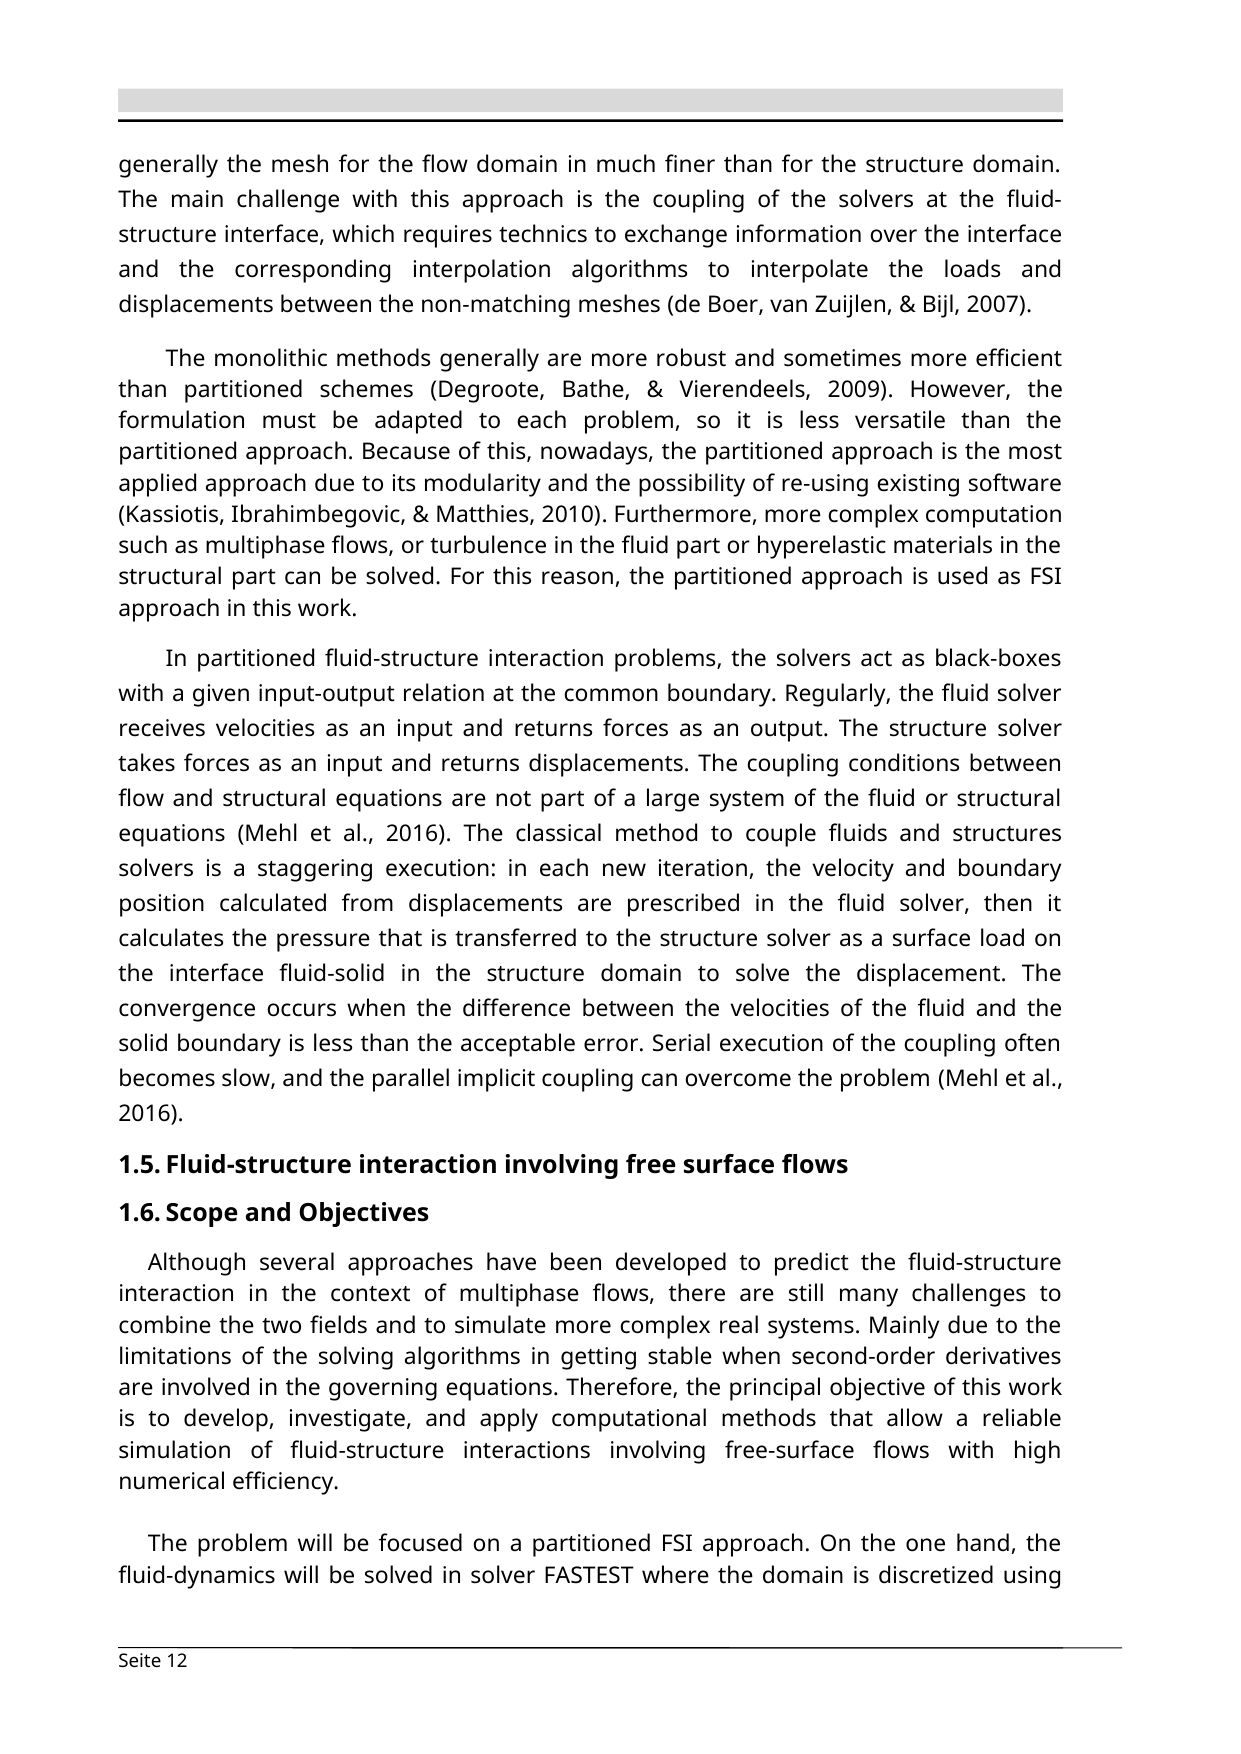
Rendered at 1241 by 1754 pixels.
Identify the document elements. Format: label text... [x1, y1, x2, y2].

subtitle Fluid-structure interaction involving free surface flows [118, 1150, 1063, 1179]
text In partitioned fluid-structure interaction problems, the solvers act as black-boxes with a given input-output relation at the common boundary. Regularly, the fluid solver receives velocities as an input and returns forces as an output. The structure solver takes forces as an input and returns displacements. The coupling conditions between flow and structural equations are not part of a large system of the fluid or structural equations (Mehl et al., 2016). The classical method to couple fluids and structures solvers is a staggering execution: in each new iteration, the velocity and boundary position calculated from displacements are prescribed in the fluid solver, then it calculates the pressure that is transferred to the structure solver as a surface load on the interface fluid-solid in the structure domain to solve the displacement. The convergence occurs when the difference between the velocities of the fluid and the solid boundary is less than the acceptable error. Serial execution of the coupling often becomes slow, and the parallel implicit coupling can overcome the problem (Mehl et al., 2016). [118, 641, 1063, 1128]
subtitle Scope and Objectives [118, 1198, 1063, 1227]
text The monolithic methods generally are more robust and sometimes more efficient than partitioned schemes (Degroote, Bathe, & Vierendeels, 2009). However, the formulation must be adapted to each problem, so it is less versatile than the partitioned approach. Because of this, nowadays, the partitioned approach is the most applied approach due to its modularity and the possibility of re-using existing software (Kassiotis, Ibrahimbegovic, & Matthies, 2010). Furthermore, more complex computation such as multiphase flows, or turbulence in the fluid part or hyperelastic materials in the structural part can be solved. For this reason, the partitioned approach is used as FSI approach in this work. [118, 341, 1063, 623]
text Although several approaches have been developed to predict the fluid-structure interaction in the context of multiphase flows, there are still many challenges to combine the two fields and to simulate more complex real systems. Mainly due to the limitations of the solving algorithms in getting stable when second-order derivatives are involved in the governing equations. Therefore, the principal objective of this work is to develop, investigate, and apply computational methods that allow a reliable simulation of fluid-structure interactions involving free-surface flows with high numerical efficiency. [118, 1246, 1063, 1496]
